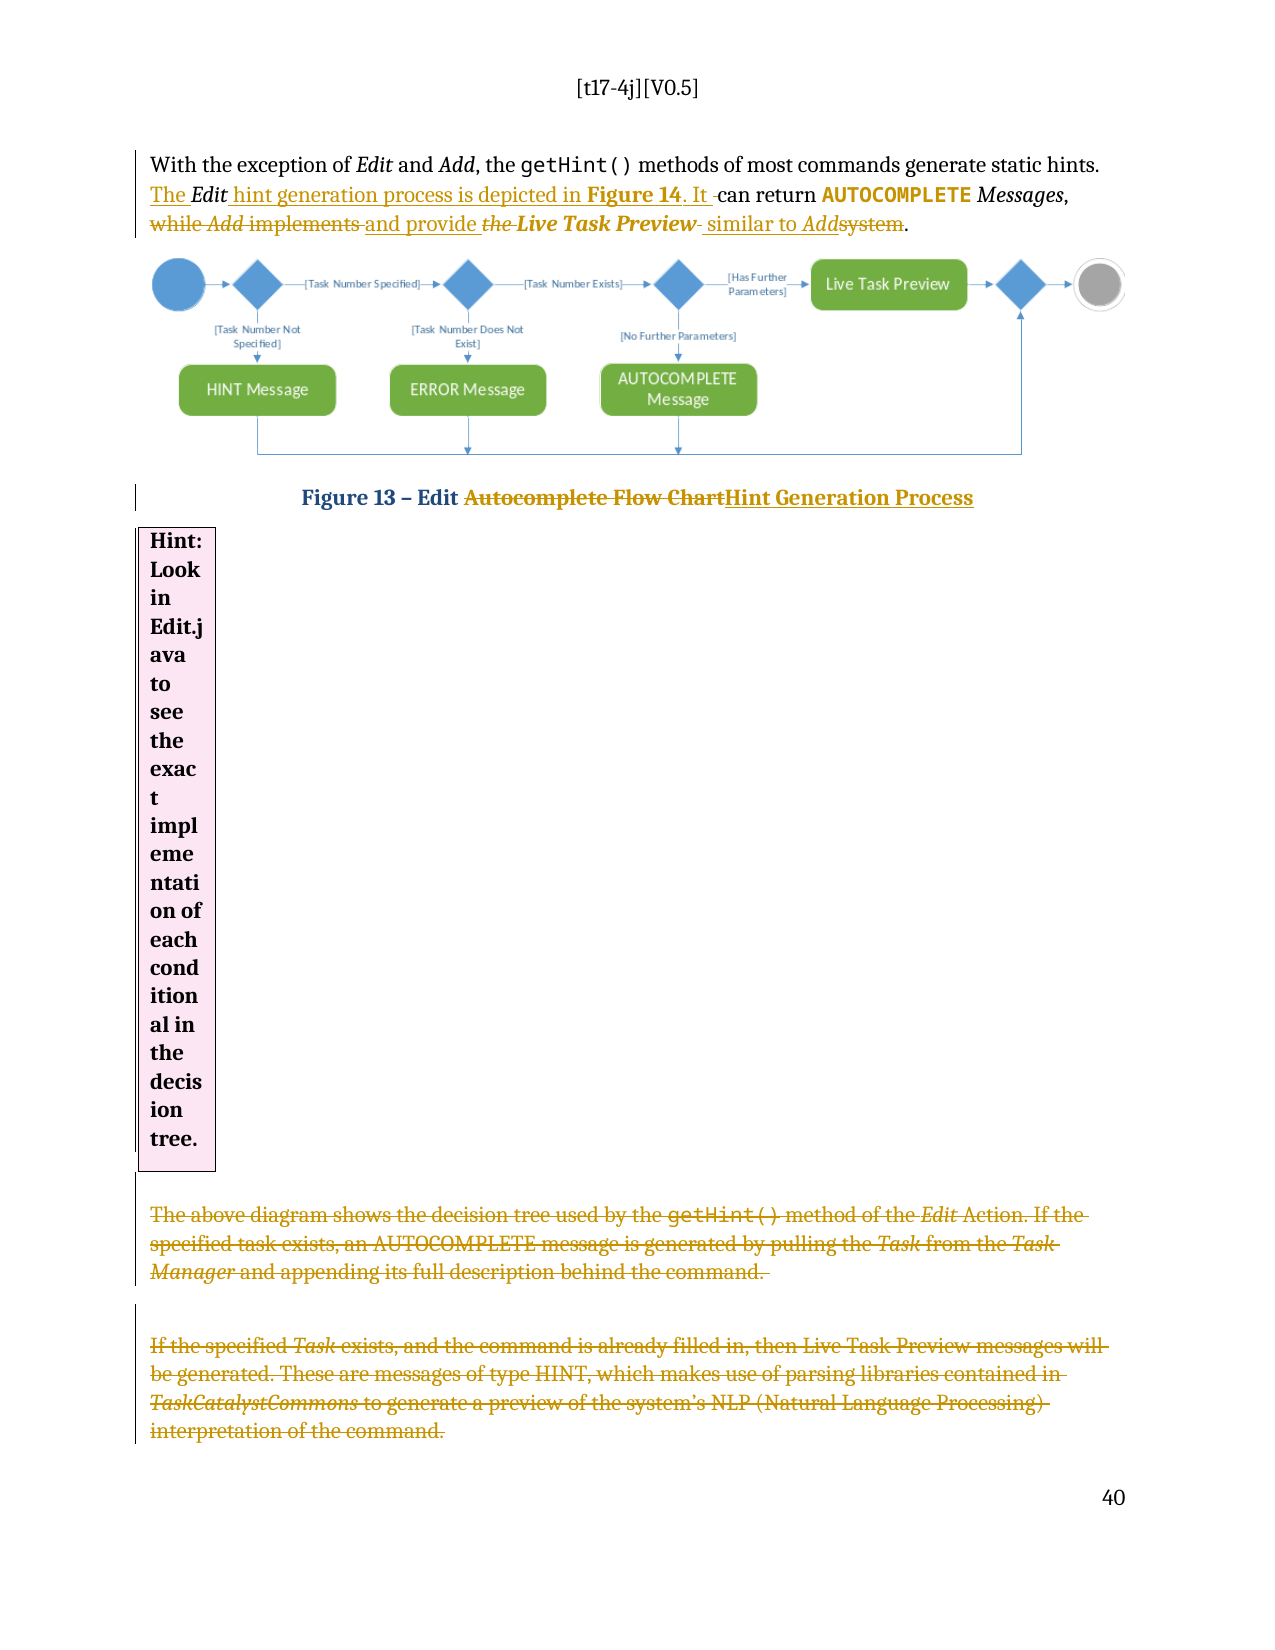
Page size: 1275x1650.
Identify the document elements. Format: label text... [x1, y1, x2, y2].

text Figure – Edit [150, 484, 1125, 511]
text With the exception of Edit and Add, the getHint() methods of most commands generate static hints. Editcan return AUTOCOMPLETE Messages, Live Task Preview. [150, 150, 1125, 237]
